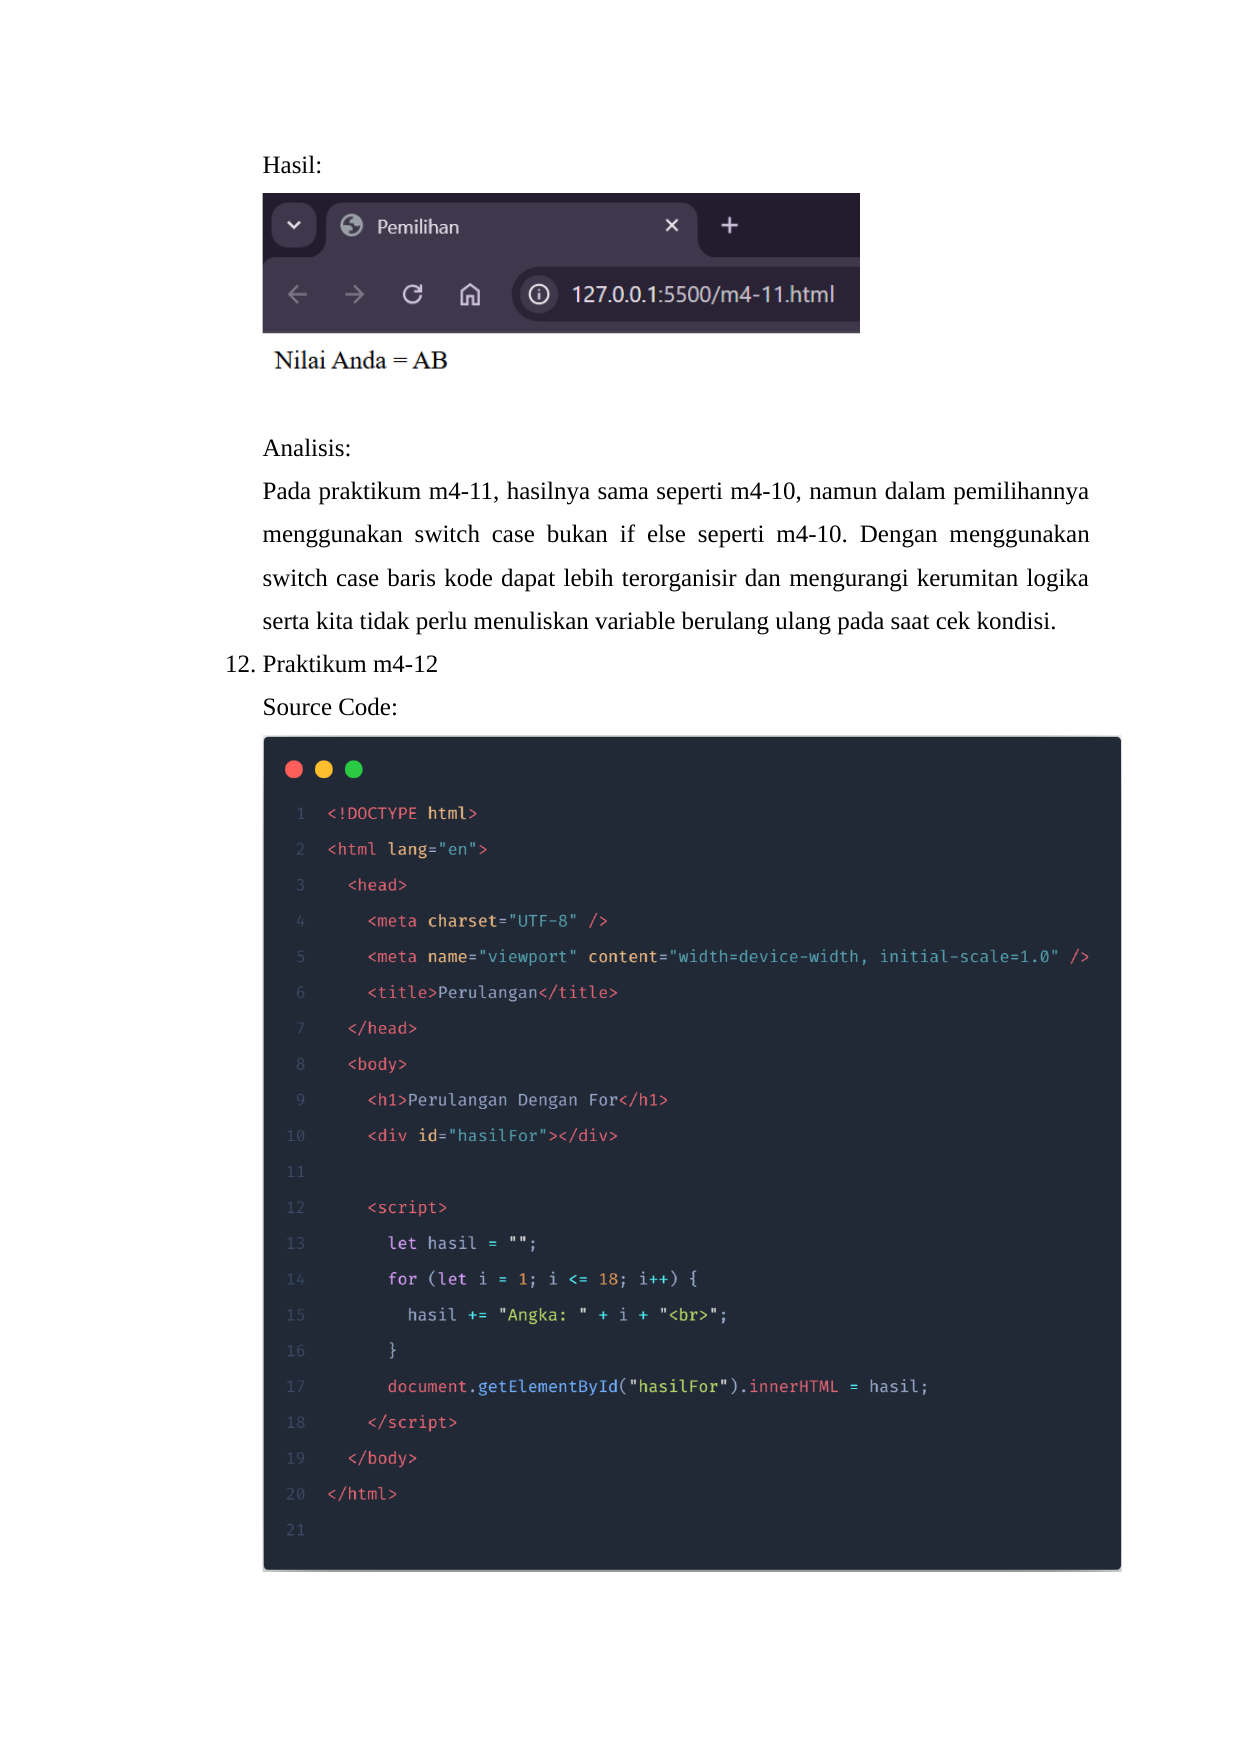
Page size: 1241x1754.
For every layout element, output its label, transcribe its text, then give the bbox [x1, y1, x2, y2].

list Source Code: [262, 692, 1090, 721]
list Hasil: [262, 150, 1090, 179]
list Pada praktikum m4-11, hasilnya sama seperti m4-10, namun dalam pemilihannya menggunakan switch case bukan if else seperti m4-10. Dengan menggunakan switch case baris kode dapat lebih terorganisir dan mengurangi kerumitan logika serta kita tidak perlu menuliskan variable berulang ulang pada saat cek kondisi. [262, 476, 1090, 634]
list Praktikum m4-12 [225, 649, 1090, 678]
picture [262, 193, 860, 420]
list Analisis: [262, 433, 1090, 462]
picture [262, 735, 1122, 1572]
